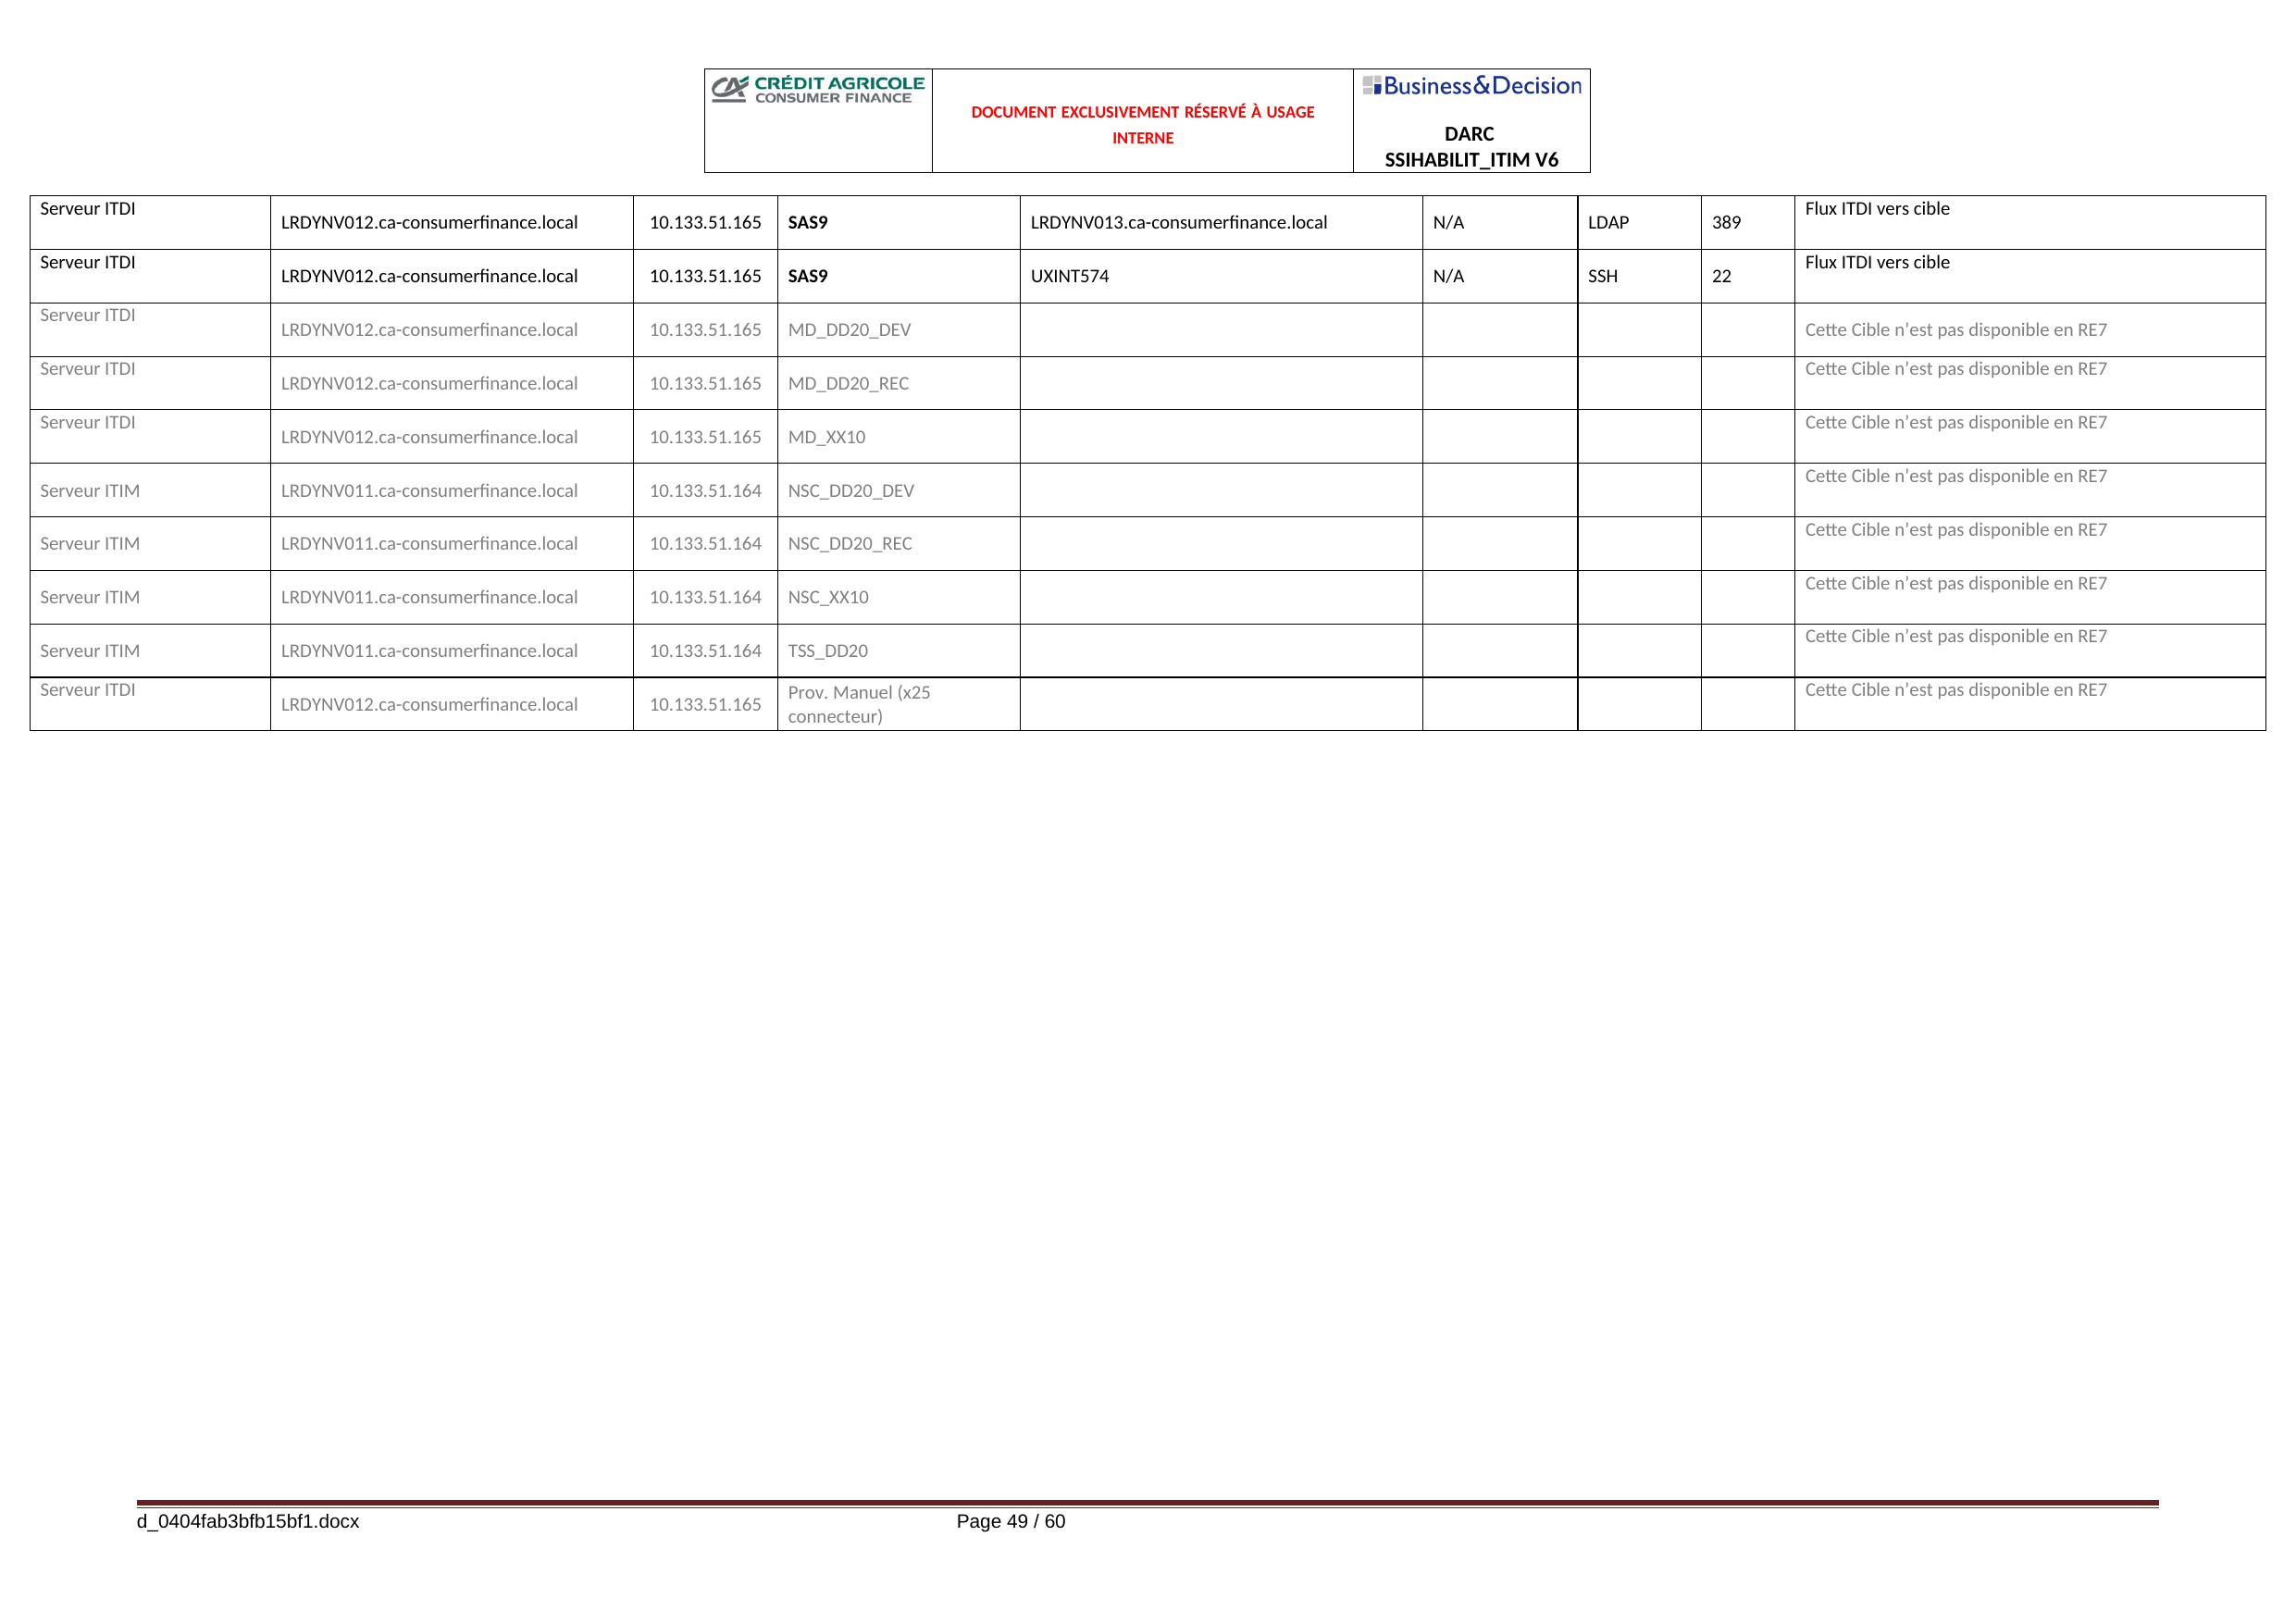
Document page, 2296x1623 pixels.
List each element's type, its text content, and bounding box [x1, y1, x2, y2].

table_cell Cette Cible n’est pas disponible en RE7 [1795, 625, 2265, 676]
table_cell SAS9 [778, 250, 1020, 303]
table_cell Cette Cible n’est pas disponible en RE7 [1795, 464, 2265, 516]
table_cell UXINT574 [1021, 250, 1422, 303]
table_cell LRDYNV012.ca-consumerfinance.local [271, 304, 633, 355]
table_cell Prov. Manuel (x25 connecteur) [778, 678, 1020, 730]
table_cell [1579, 678, 1701, 730]
table_cell N/A [1423, 196, 1577, 249]
table_cell Flux ITDI vers cible [1795, 250, 2265, 303]
table_cell 10.133.51.165 [634, 196, 777, 249]
table_cell [1423, 304, 1577, 355]
table_cell Cette Cible n’est pas disponible en RE7 [1795, 678, 2265, 730]
table_cell [1579, 625, 1701, 676]
table_cell LRDYNV012.ca-consumerfinance.local [271, 357, 633, 409]
table_cell 10.133.51.164 [634, 517, 777, 570]
table_cell [1702, 517, 1794, 570]
table_cell [1702, 625, 1794, 676]
table_cell 10.133.51.165 [634, 304, 777, 355]
table_cell Serveur ITIM [31, 625, 270, 676]
table_cell 22 [1702, 250, 1794, 303]
table_cell LRDYNV012.ca-consumerfinance.local [271, 250, 633, 303]
table_cell LRDYNV013.ca-consumerfinance.local [1021, 196, 1422, 249]
table_cell Cette Cible n’est pas disponible en RE7 [1795, 357, 2265, 409]
table_cell [1021, 357, 1422, 409]
table_cell [1021, 410, 1422, 463]
table_cell LRDYNV011.ca-consumerfinance.local [271, 625, 633, 676]
table_cell [1423, 357, 1577, 409]
table_cell Serveur ITDI [31, 250, 270, 303]
table_cell LDAP [1579, 196, 1701, 249]
picture [1362, 75, 1582, 94]
table_cell LRDYNV011.ca-consumerfinance.local [271, 464, 633, 516]
table_cell [1423, 517, 1577, 570]
table_cell [1579, 410, 1701, 463]
table_cell [1702, 357, 1794, 409]
table_cell SAS9 [778, 196, 1020, 249]
table_cell SSH [1579, 250, 1701, 303]
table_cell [271, 196, 633, 249]
picture [711, 75, 927, 105]
table_cell LRDYNV011.ca-consumerfinance.local [271, 517, 633, 570]
table_cell Serveur ITIM [31, 464, 270, 516]
table_cell [1579, 517, 1701, 570]
table_cell Serveur ITDI [31, 410, 270, 463]
table_cell [1579, 464, 1701, 516]
table_cell NSC_XX10 [778, 571, 1020, 623]
table_cell [1579, 304, 1701, 355]
table_cell N/A [1423, 250, 1577, 303]
table_cell LRDYNV012.ca-consumerfinance.local [271, 410, 633, 463]
table_cell [1702, 464, 1794, 516]
table_cell [1423, 678, 1577, 730]
table_cell [1021, 464, 1422, 516]
table_cell [1579, 357, 1701, 409]
table_cell [1021, 304, 1422, 355]
table_cell [1702, 304, 1794, 355]
table_cell LRDYNV012.ca-consumerfinance.local [271, 678, 633, 730]
table_cell Cette Cible n’est pas disponible en RE7 [1795, 410, 2265, 463]
table_cell Serveur ITDI [31, 357, 270, 409]
table_cell Serveur ITDI [31, 196, 270, 249]
table_cell 10.133.51.165 [634, 678, 777, 730]
table_cell [1423, 571, 1577, 623]
table_cell Serveur ITIM [31, 571, 270, 623]
table_cell Serveur ITIM [31, 517, 270, 570]
table_cell 10.133.51.164 [634, 571, 777, 623]
table_cell [1021, 625, 1422, 676]
table_cell MD_DD20_DEV [778, 304, 1020, 355]
table_cell [1423, 464, 1577, 516]
table_cell [1021, 678, 1422, 730]
table_cell LRDYNV011.ca-consumerfinance.local [271, 571, 633, 623]
table_cell [1702, 410, 1794, 463]
table_cell NSC_DD20_REC [778, 517, 1020, 570]
table_cell 389 [1702, 196, 1794, 249]
table_cell MD_XX10 [778, 410, 1020, 463]
table_cell [1423, 625, 1577, 676]
table_cell MD_DD20_REC [778, 357, 1020, 409]
table_cell 10.133.51.165 [634, 250, 777, 303]
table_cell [1795, 196, 2265, 249]
table_cell TSS_DD20 [778, 625, 1020, 676]
table_cell [1021, 571, 1422, 623]
table_cell [1423, 410, 1577, 463]
table_cell 10.133.51.164 [634, 625, 777, 676]
table_cell [1021, 517, 1422, 570]
table_cell Serveur ITDI [31, 304, 270, 355]
table_cell [1702, 678, 1794, 730]
table_cell 10.133.51.164 [634, 464, 777, 516]
table_cell [1702, 571, 1794, 623]
table_cell 10.133.51.165 [634, 357, 777, 409]
table_cell 10.133.51.165 [634, 410, 777, 463]
table_cell Cette Cible n’est pas disponible en RE7 [1795, 571, 2265, 623]
table_cell Cette Cible n’est pas disponible en RE7 [1795, 517, 2265, 570]
table_cell Cette Cible n’est pas disponible en RE7 [1795, 304, 2265, 355]
table_cell Serveur ITDI [31, 678, 270, 730]
table_cell [1579, 571, 1701, 623]
table_cell NSC_DD20_DEV [778, 464, 1020, 516]
